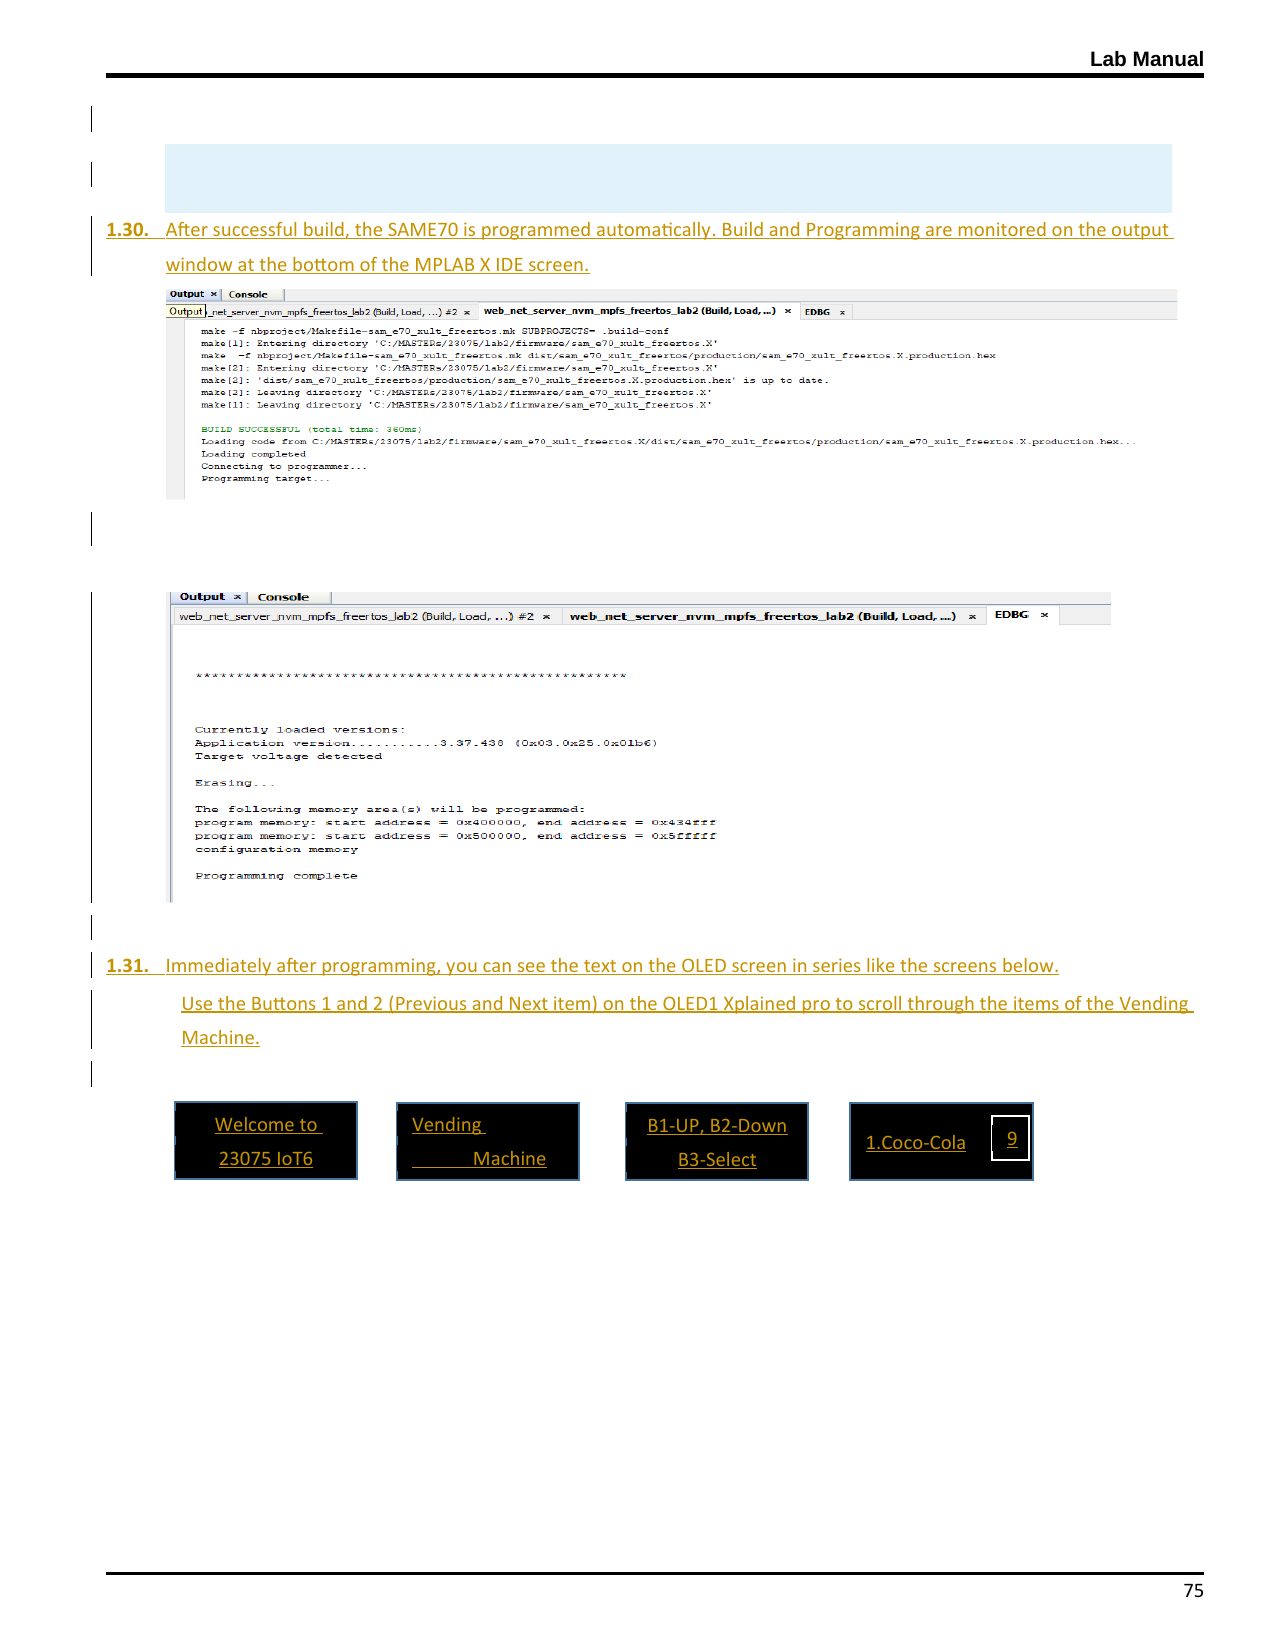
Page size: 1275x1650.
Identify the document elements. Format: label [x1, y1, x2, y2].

picture [165, 288, 1178, 500]
picture [165, 592, 1113, 903]
